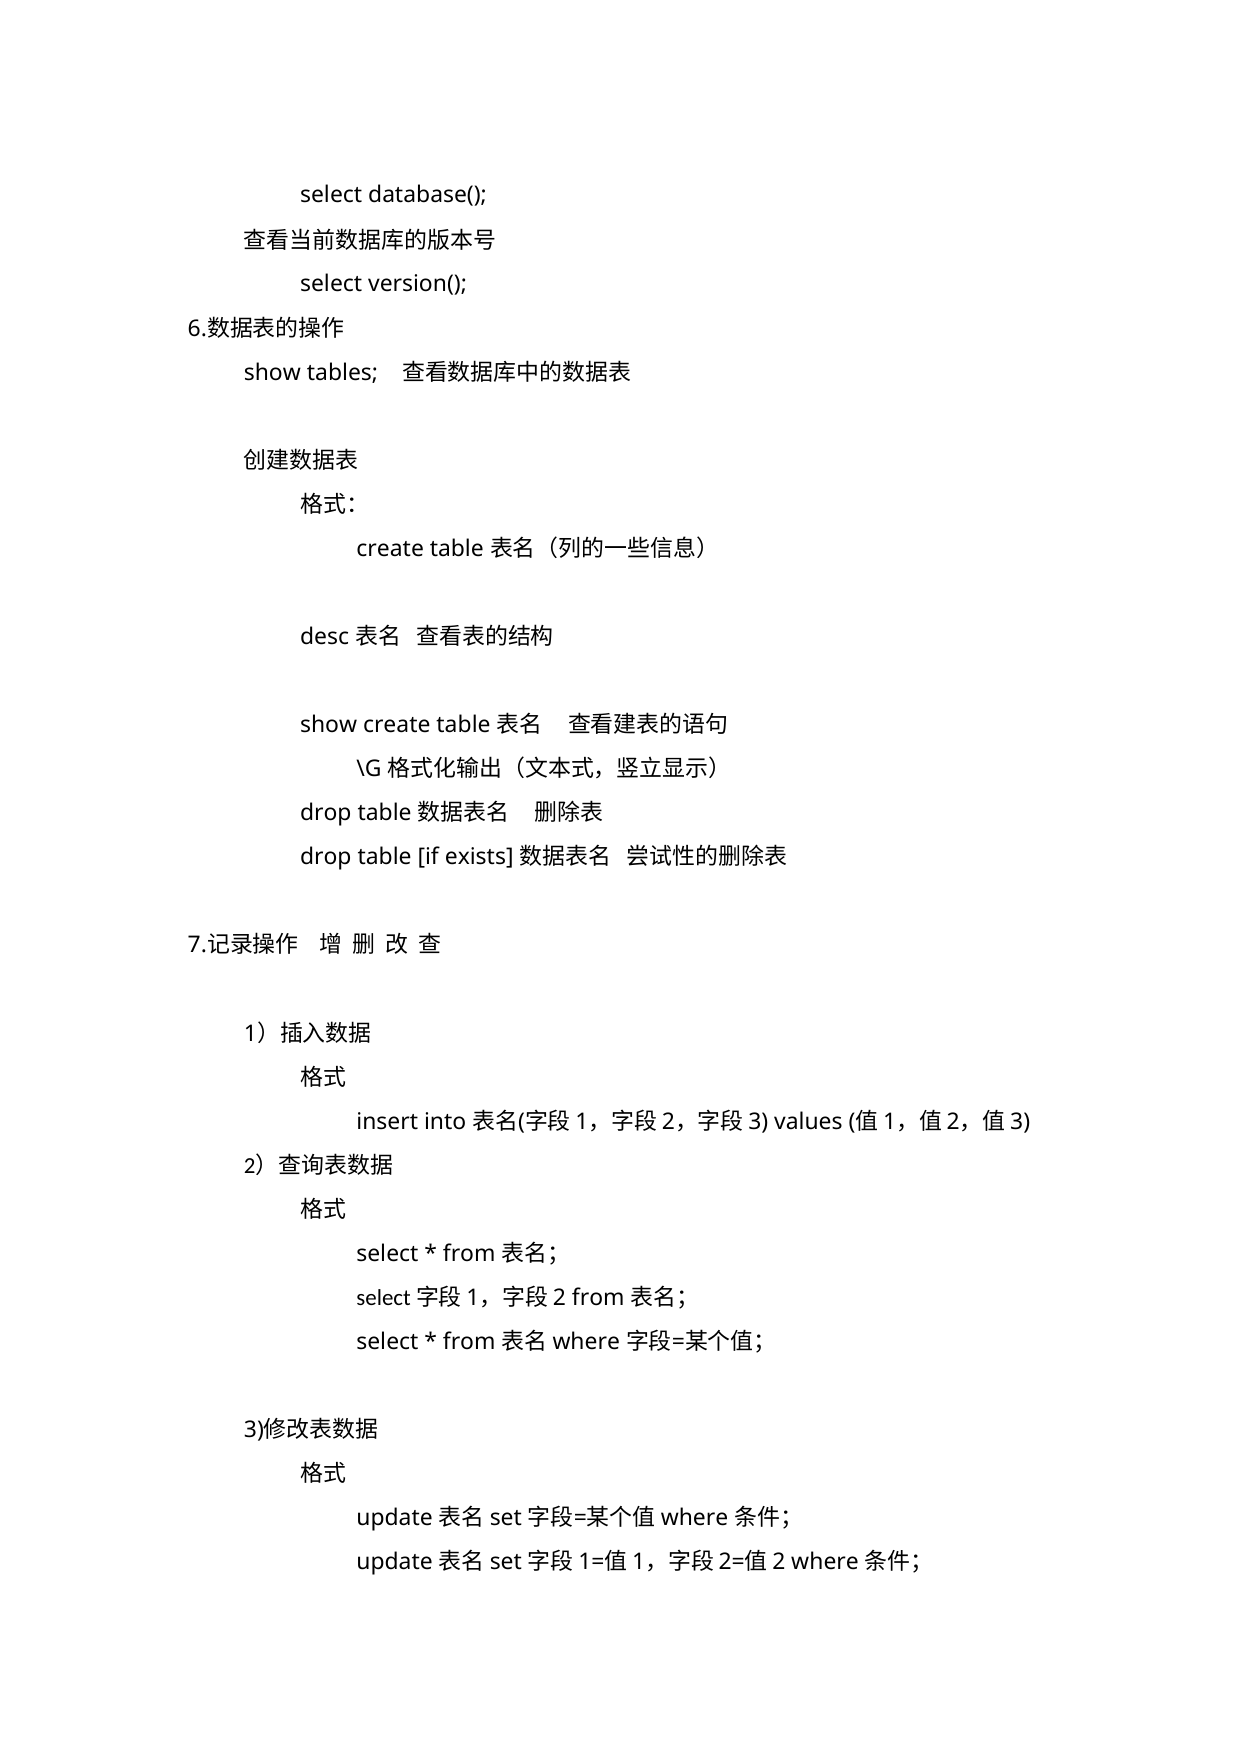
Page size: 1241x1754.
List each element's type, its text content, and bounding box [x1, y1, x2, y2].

text 查看当前数据库的版本号 [244, 216, 1053, 260]
text 2）查询表数据 [244, 1141, 1053, 1185]
text insert into 表名(字段1，字段2，字段3) values (值1，值2，值3) [356, 1097, 1053, 1141]
text update 表名 set 字段1=值1，字段2=值2 where 条件； [356, 1538, 1053, 1582]
text 1）插入数据 [244, 1009, 1053, 1053]
text select version(); [300, 260, 1053, 304]
text show create table 表名 查看建表的语句 [300, 701, 1053, 745]
text 格式 [300, 1053, 1053, 1097]
text 格式 [300, 1450, 1053, 1494]
text 格式 [300, 1185, 1053, 1229]
text \G 格式化输出（文本式，竖立显示） [356, 745, 1053, 789]
text select * from 表名； [356, 1229, 1053, 1273]
text select database(); [300, 172, 1053, 216]
text select * from 表名 where 字段=某个值； [356, 1318, 1053, 1362]
text 格式： [300, 480, 1053, 524]
text update 表名 set 字段=某个值 where 条件； [356, 1494, 1053, 1538]
text show tables; 查看数据库中的数据表 [244, 348, 1053, 392]
text 3)修改表数据 [244, 1406, 1053, 1450]
text 6.数据表的操作 [187, 304, 1053, 348]
text desc 表名 查看表的结构 [300, 613, 1053, 657]
text 创建数据表 [244, 436, 1053, 480]
text 7.记录操作 增 删 改 查 [187, 921, 1053, 965]
text drop table 数据表名 删除表 [300, 789, 1053, 833]
text select 字段1，字段2 from 表名； [356, 1273, 1053, 1318]
text drop table [if exists] 数据表名 尝试性的删除表 [300, 833, 1053, 877]
text create table 表名（列的一些信息） [356, 524, 1053, 568]
